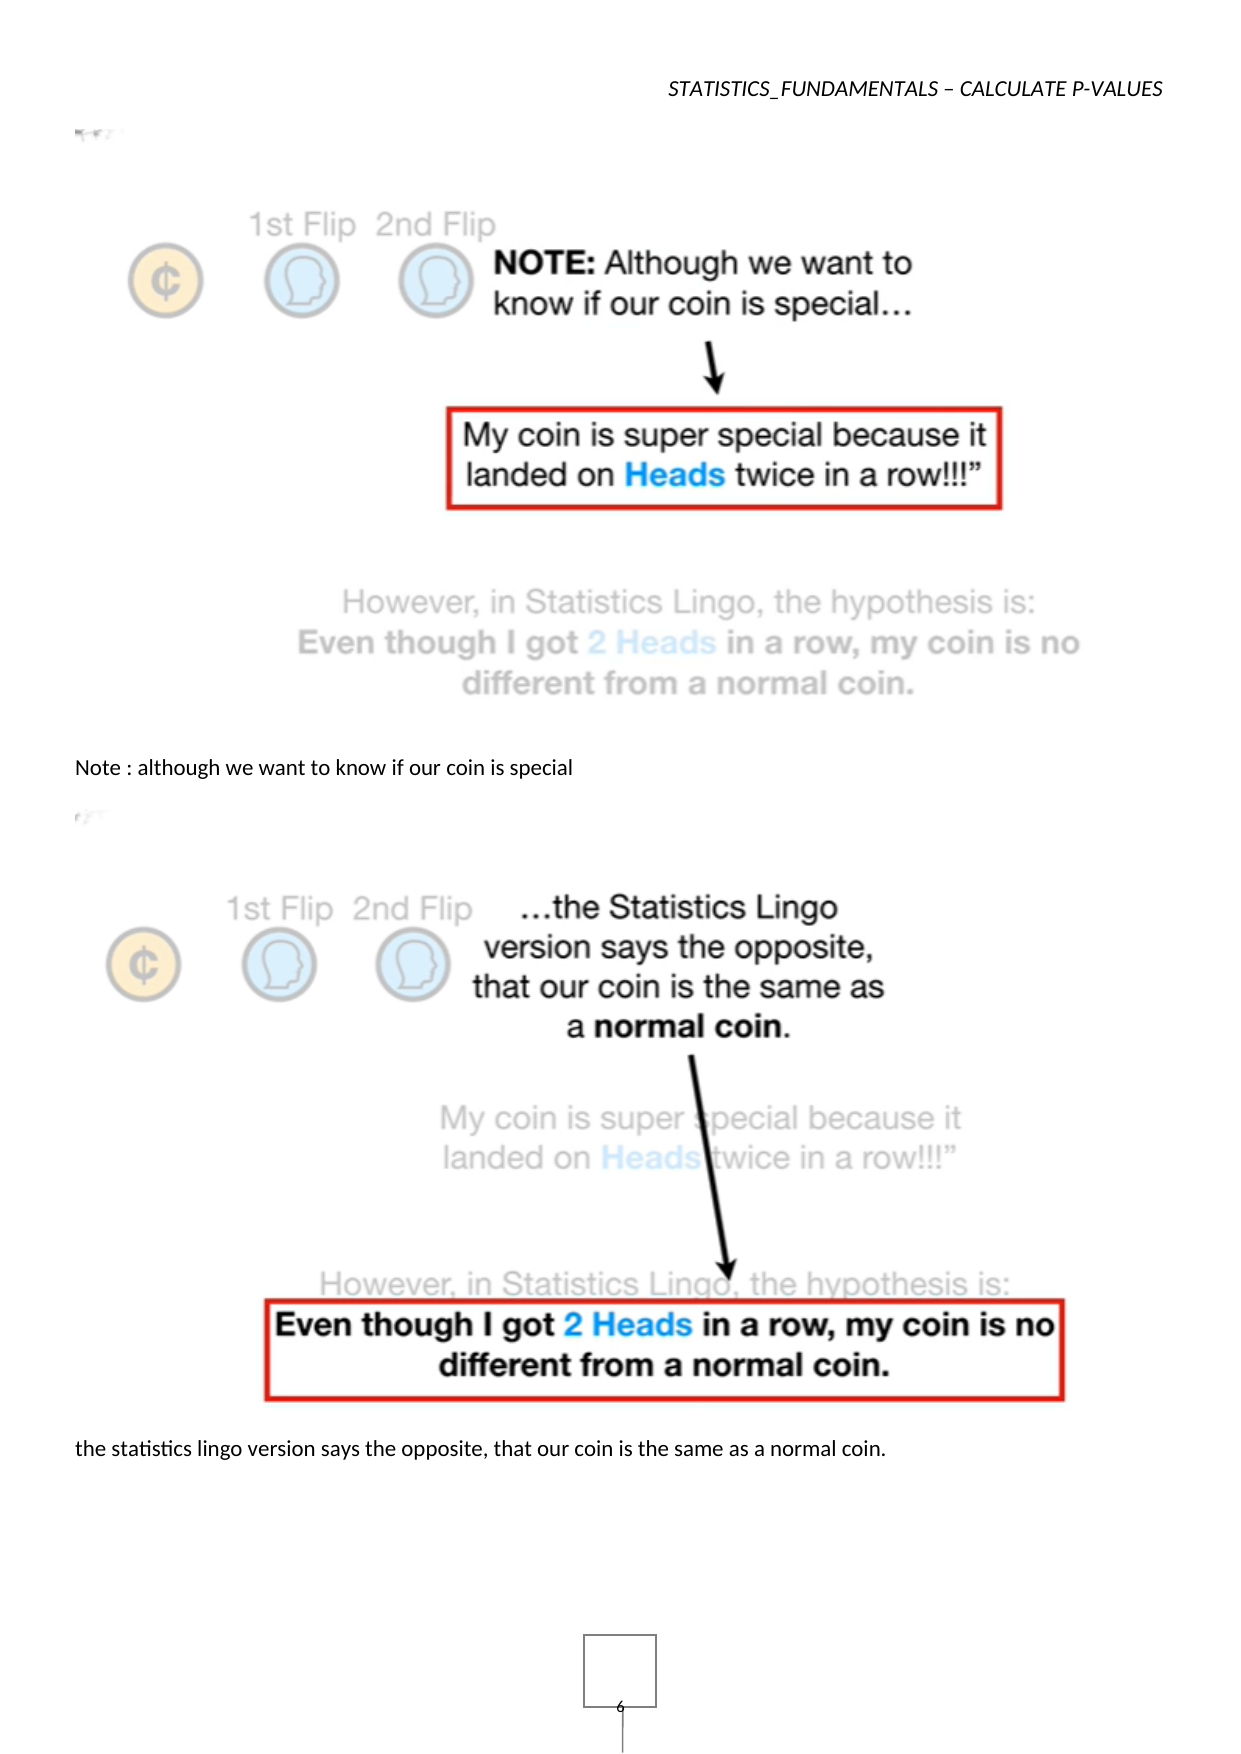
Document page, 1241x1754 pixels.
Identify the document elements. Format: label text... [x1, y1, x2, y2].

picture [75, 809, 1166, 1434]
text Note : although we want to know if our coin is special [75, 753, 1165, 781]
picture [75, 129, 1151, 754]
text the statistics lingo version says the opposite, that our coin is the same as a normal coin. [75, 1434, 1165, 1462]
